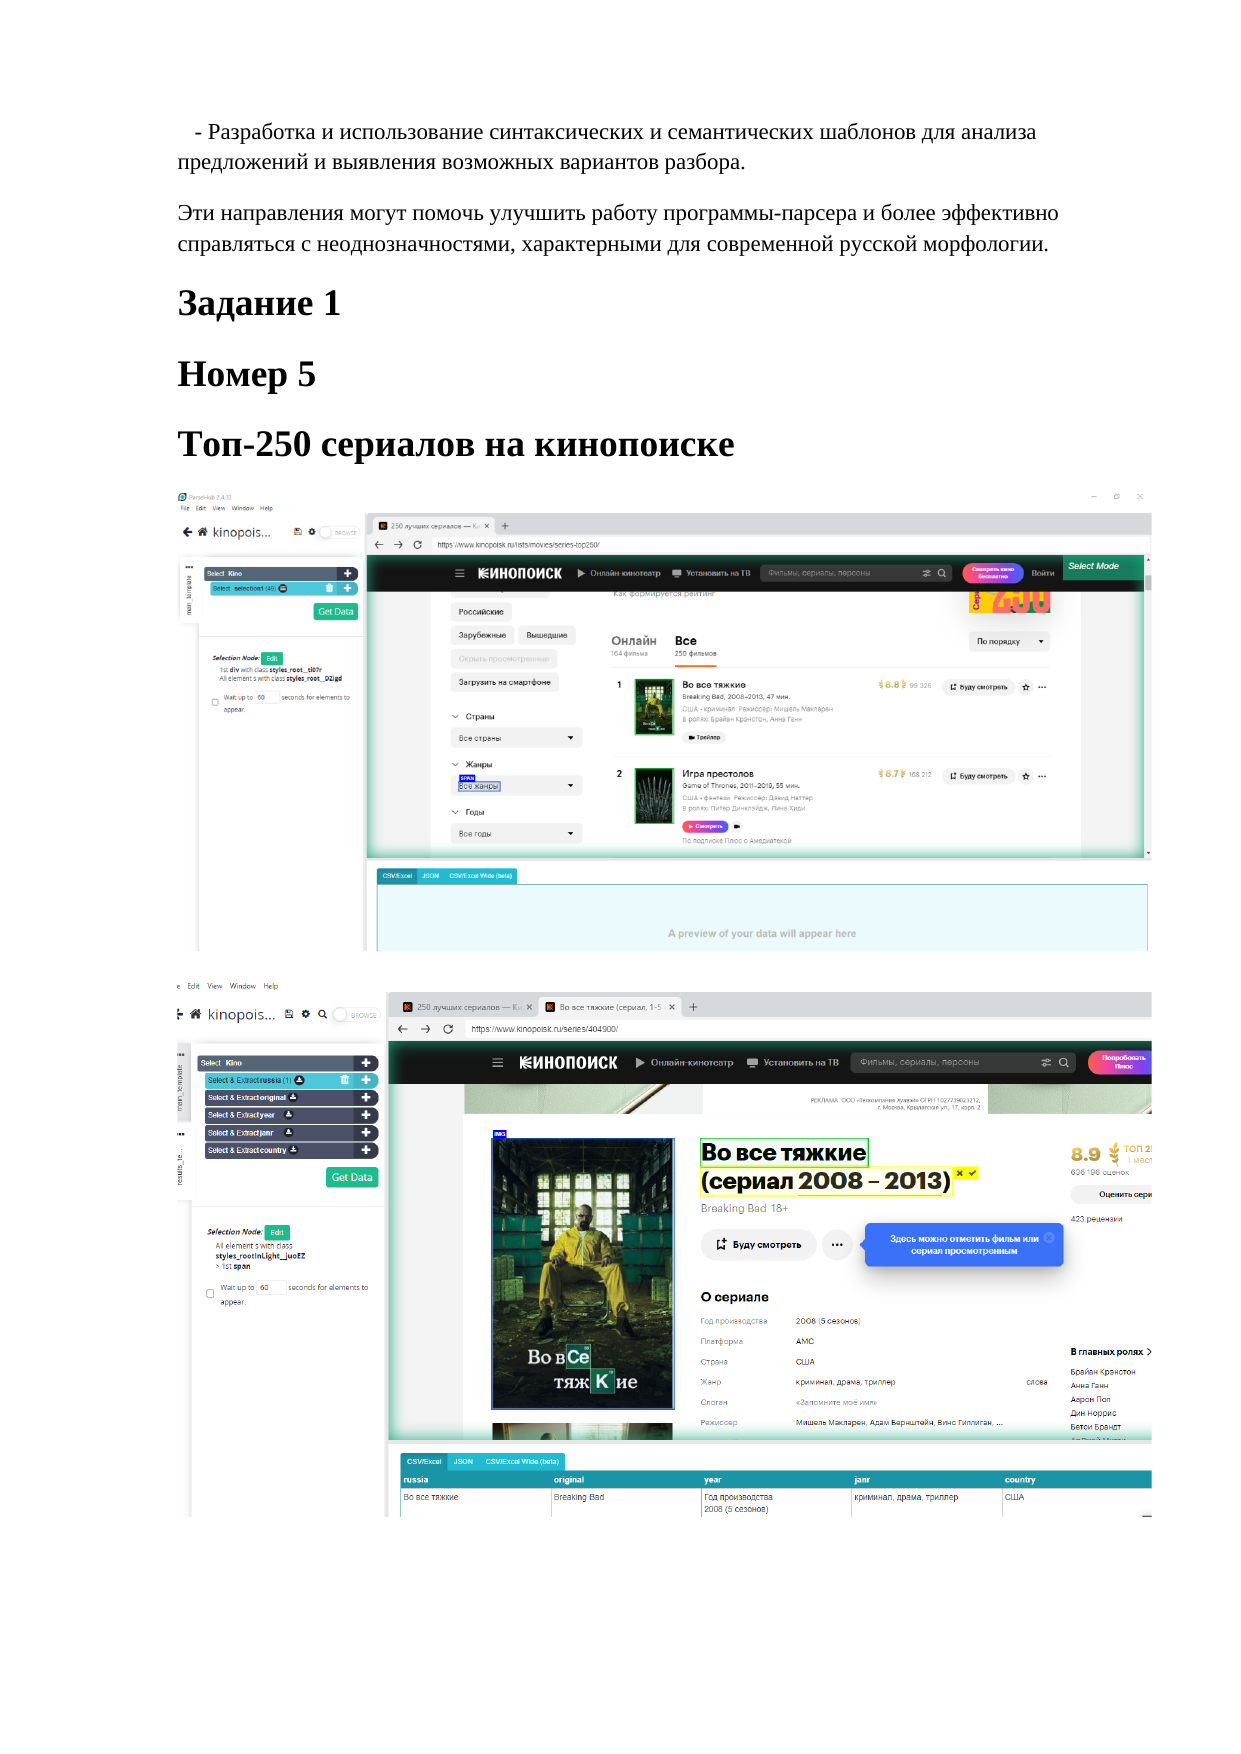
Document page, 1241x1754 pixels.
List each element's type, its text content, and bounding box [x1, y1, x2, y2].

text - Разработка и использование синтаксических и семантических шаблонов для анализа предложений и выявления возможных вариантов разбора. [177, 118, 1152, 175]
text Эти направления могут помочь улучшить работу программы-парсера и более эффективно справляться с неоднозначностями, характерными для современной русской морфологии. [177, 199, 1152, 256]
picture [177, 491, 1152, 951]
text Топ-250 сериалов на кинопоиске [177, 421, 1152, 464]
text Номер 5 [177, 351, 1152, 394]
picture [177, 976, 1152, 1517]
text Задание 1 [177, 281, 1152, 324]
